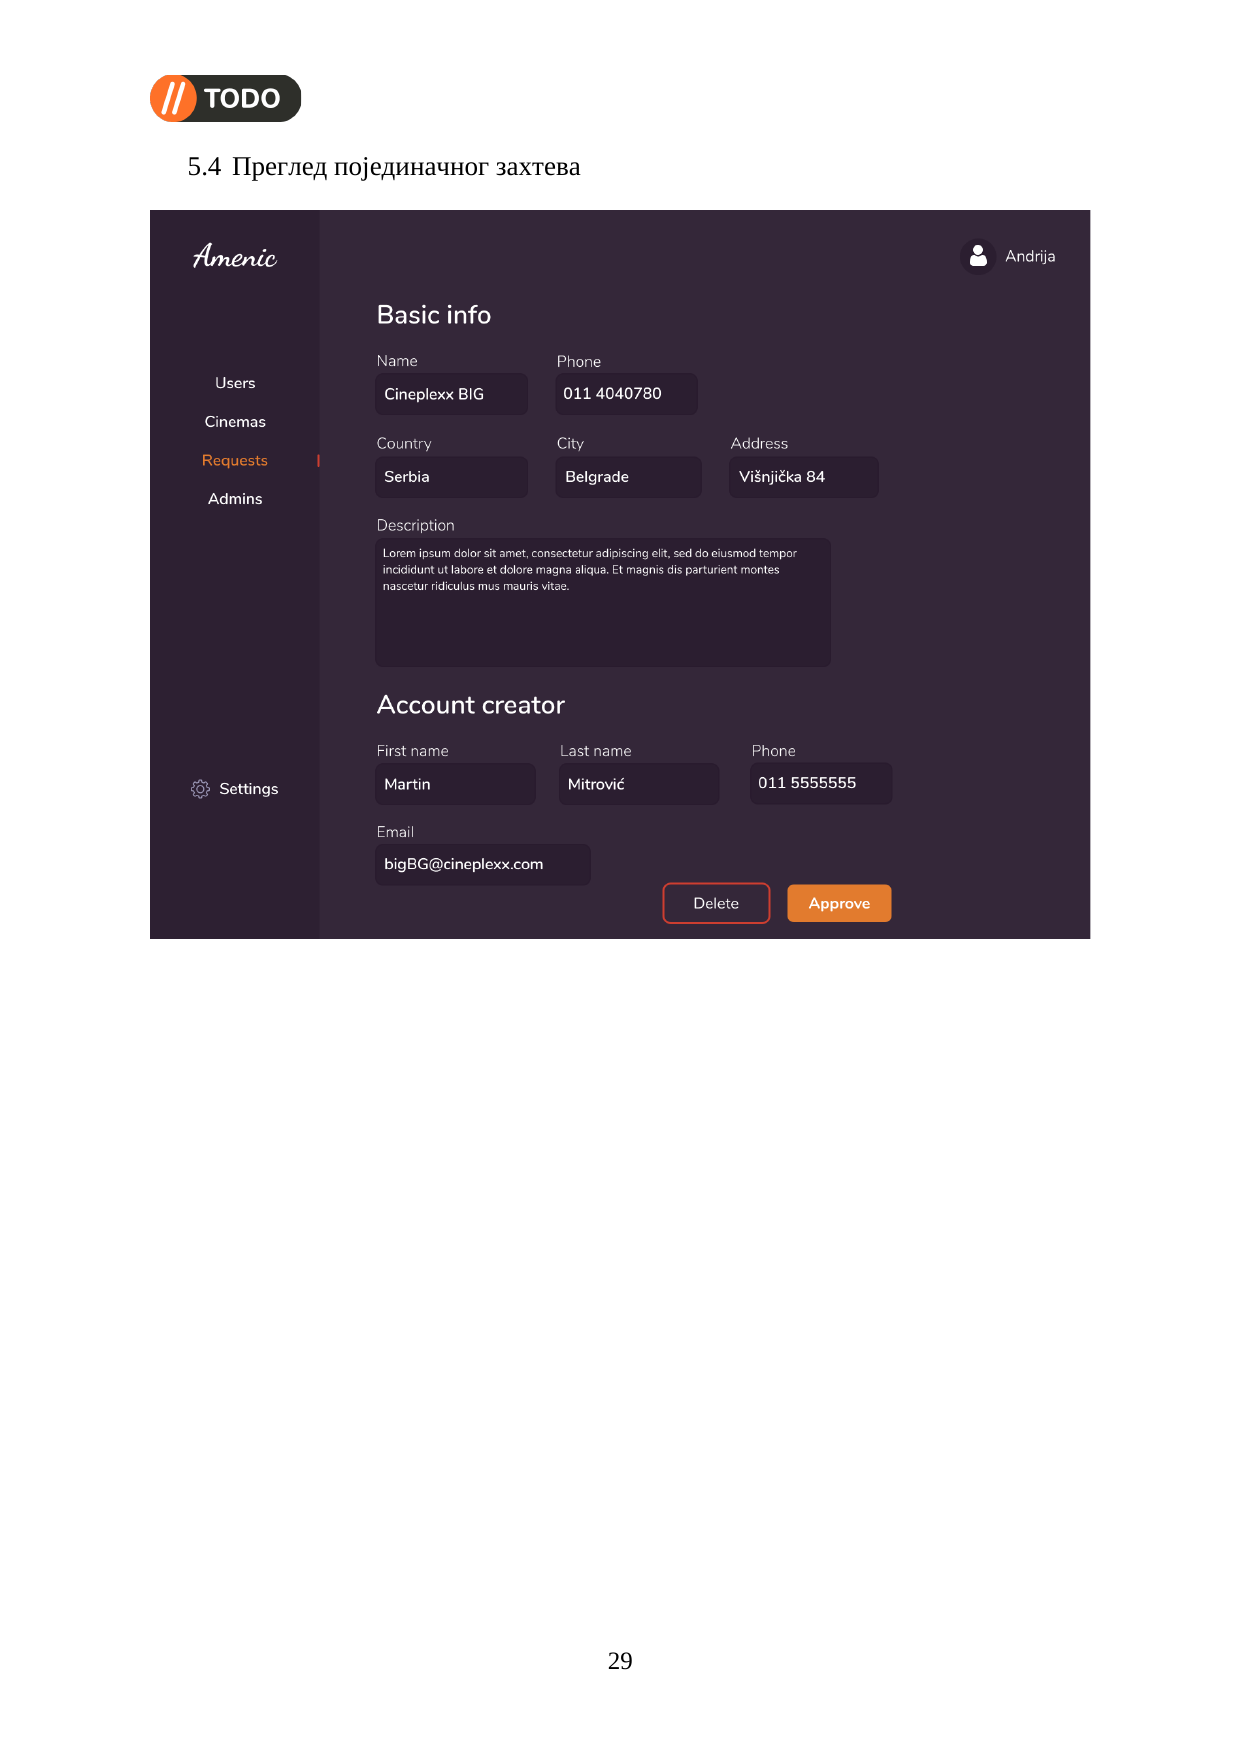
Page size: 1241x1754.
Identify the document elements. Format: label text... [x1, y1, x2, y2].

picture [150, 210, 1091, 939]
picture [150, 75, 302, 122]
subtitle Преглед појединачног захтева [187, 150, 1090, 181]
